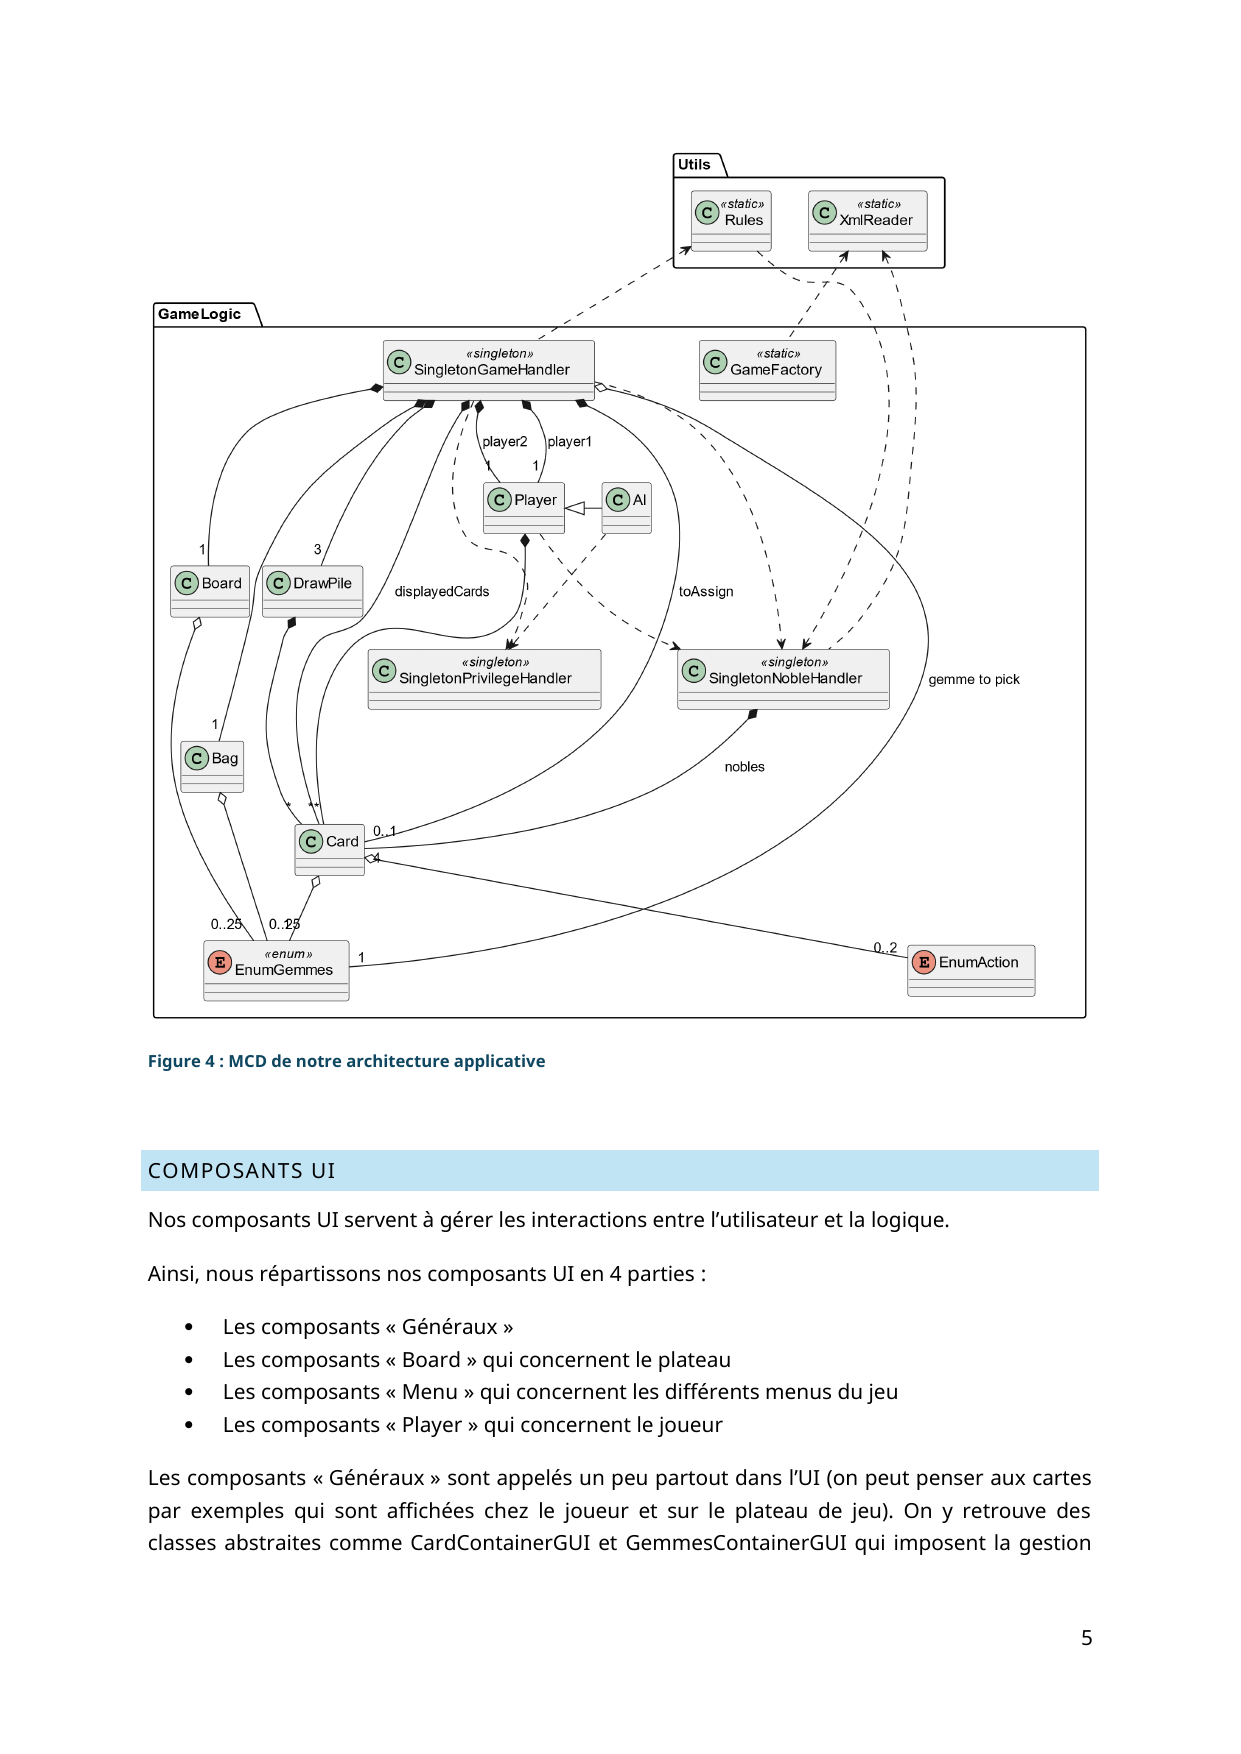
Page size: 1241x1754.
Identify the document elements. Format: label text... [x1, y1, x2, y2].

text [148, 1463, 1093, 1557]
list Les composants « Player » qui concernent le joueur [185, 1410, 1093, 1438]
picture [147, 147, 1093, 1025]
text Nos composants UI servent à gérer les interactions entre l’utilisateur et la logique. [148, 1205, 1093, 1234]
subtitle Composants UI [148, 1156, 1093, 1184]
text Figure 4 : MCD de notre architecture applicative [148, 1049, 1093, 1072]
list Les composants « Board » qui concernent le plateau [185, 1345, 1093, 1373]
list Les composants « Menu » qui concernent les différents menus du jeu [185, 1377, 1093, 1406]
text Ainsi, nous répartissons nos composants UI en 4 parties : [148, 1259, 1093, 1287]
list Les composants « Généraux » [185, 1312, 1093, 1341]
